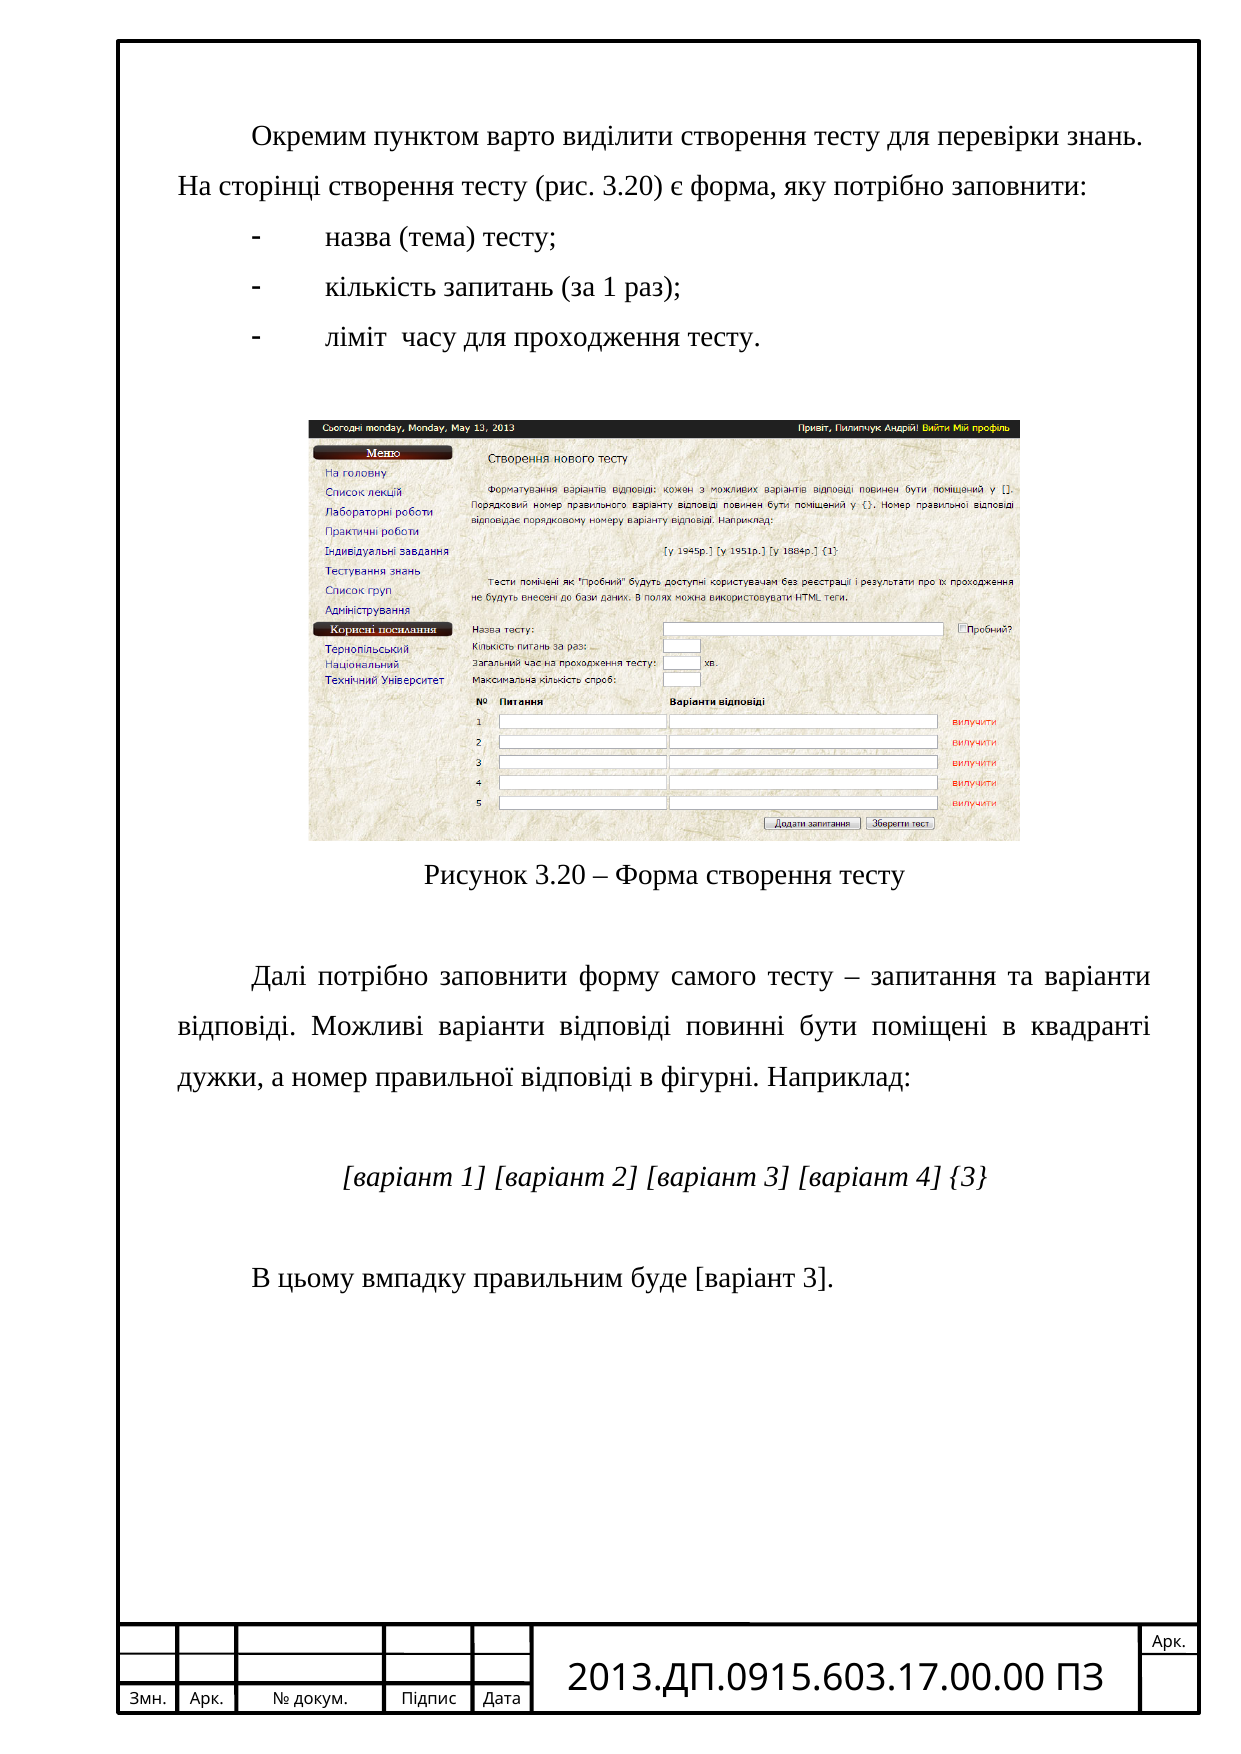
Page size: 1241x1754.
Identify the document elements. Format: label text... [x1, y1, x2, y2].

picture [308, 420, 1020, 841]
text В цьому вмпадку правильним буде [варіант 3]. [177, 1260, 1152, 1293]
list назва (тема) тесту; [177, 219, 1152, 252]
text Окремим пунктом варто виділити створення тесту для перевірки знань. [177, 118, 1152, 152]
text Далі потрібно заповнити форму самого тесту – запитання та варіанти відповіді. Можливі варіанти відповіді повинні бути поміщені в квадранті дужки, а номер правильної відповіді в фігурні. Наприклад: [177, 958, 1152, 1092]
list кількість запитань (за 1 раз); [177, 269, 1152, 303]
text Рисунок 3.20 – Форма створення тесту [177, 857, 1152, 891]
list ліміт часу для проходження тесту. [177, 319, 1152, 353]
text На сторінці створення тесту (рис. 3.20) є форма, яку потрібно заповнити: [177, 168, 1152, 202]
text [варіант 1] [варіант 2] [варіант 3] [варіант 4] {3} [177, 1159, 1152, 1193]
